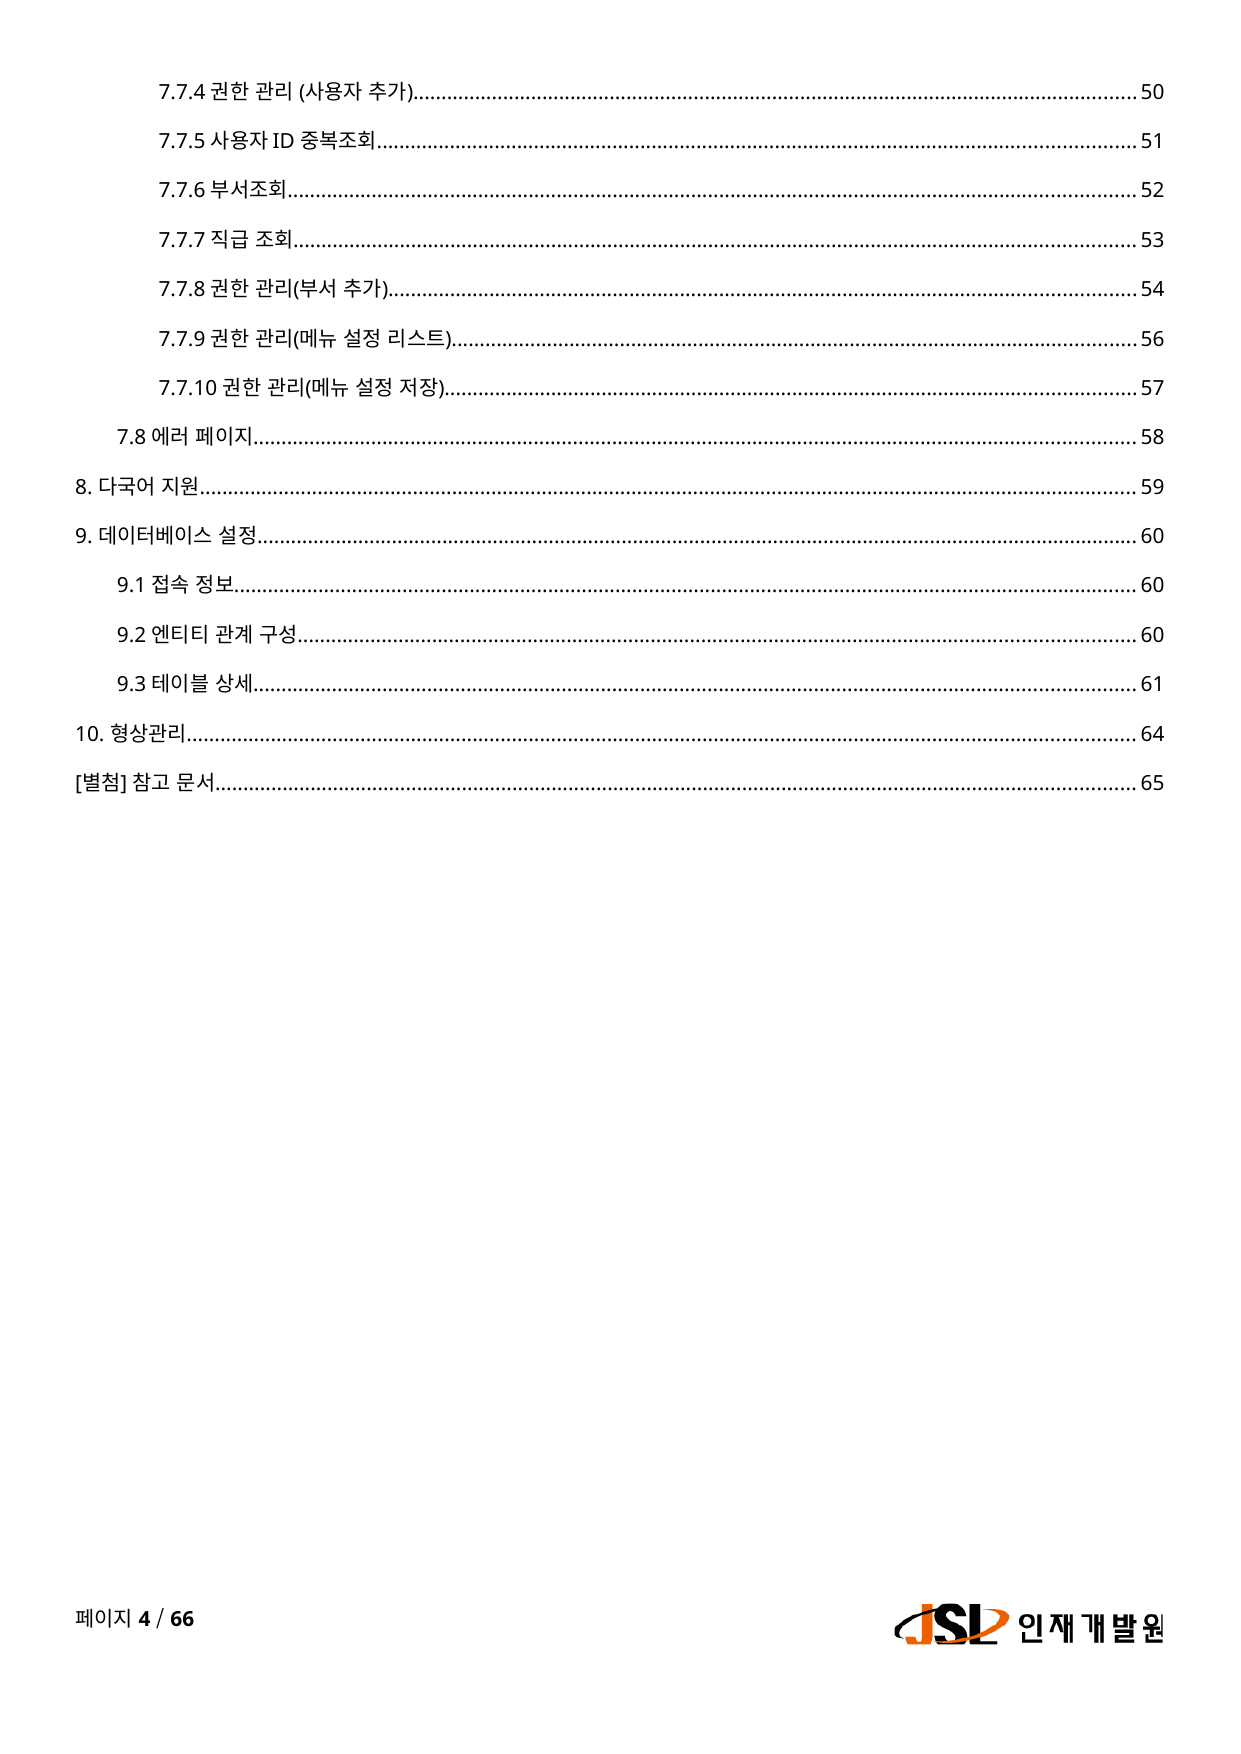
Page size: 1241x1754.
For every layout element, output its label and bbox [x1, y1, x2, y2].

picture [893, 1603, 1163, 1645]
